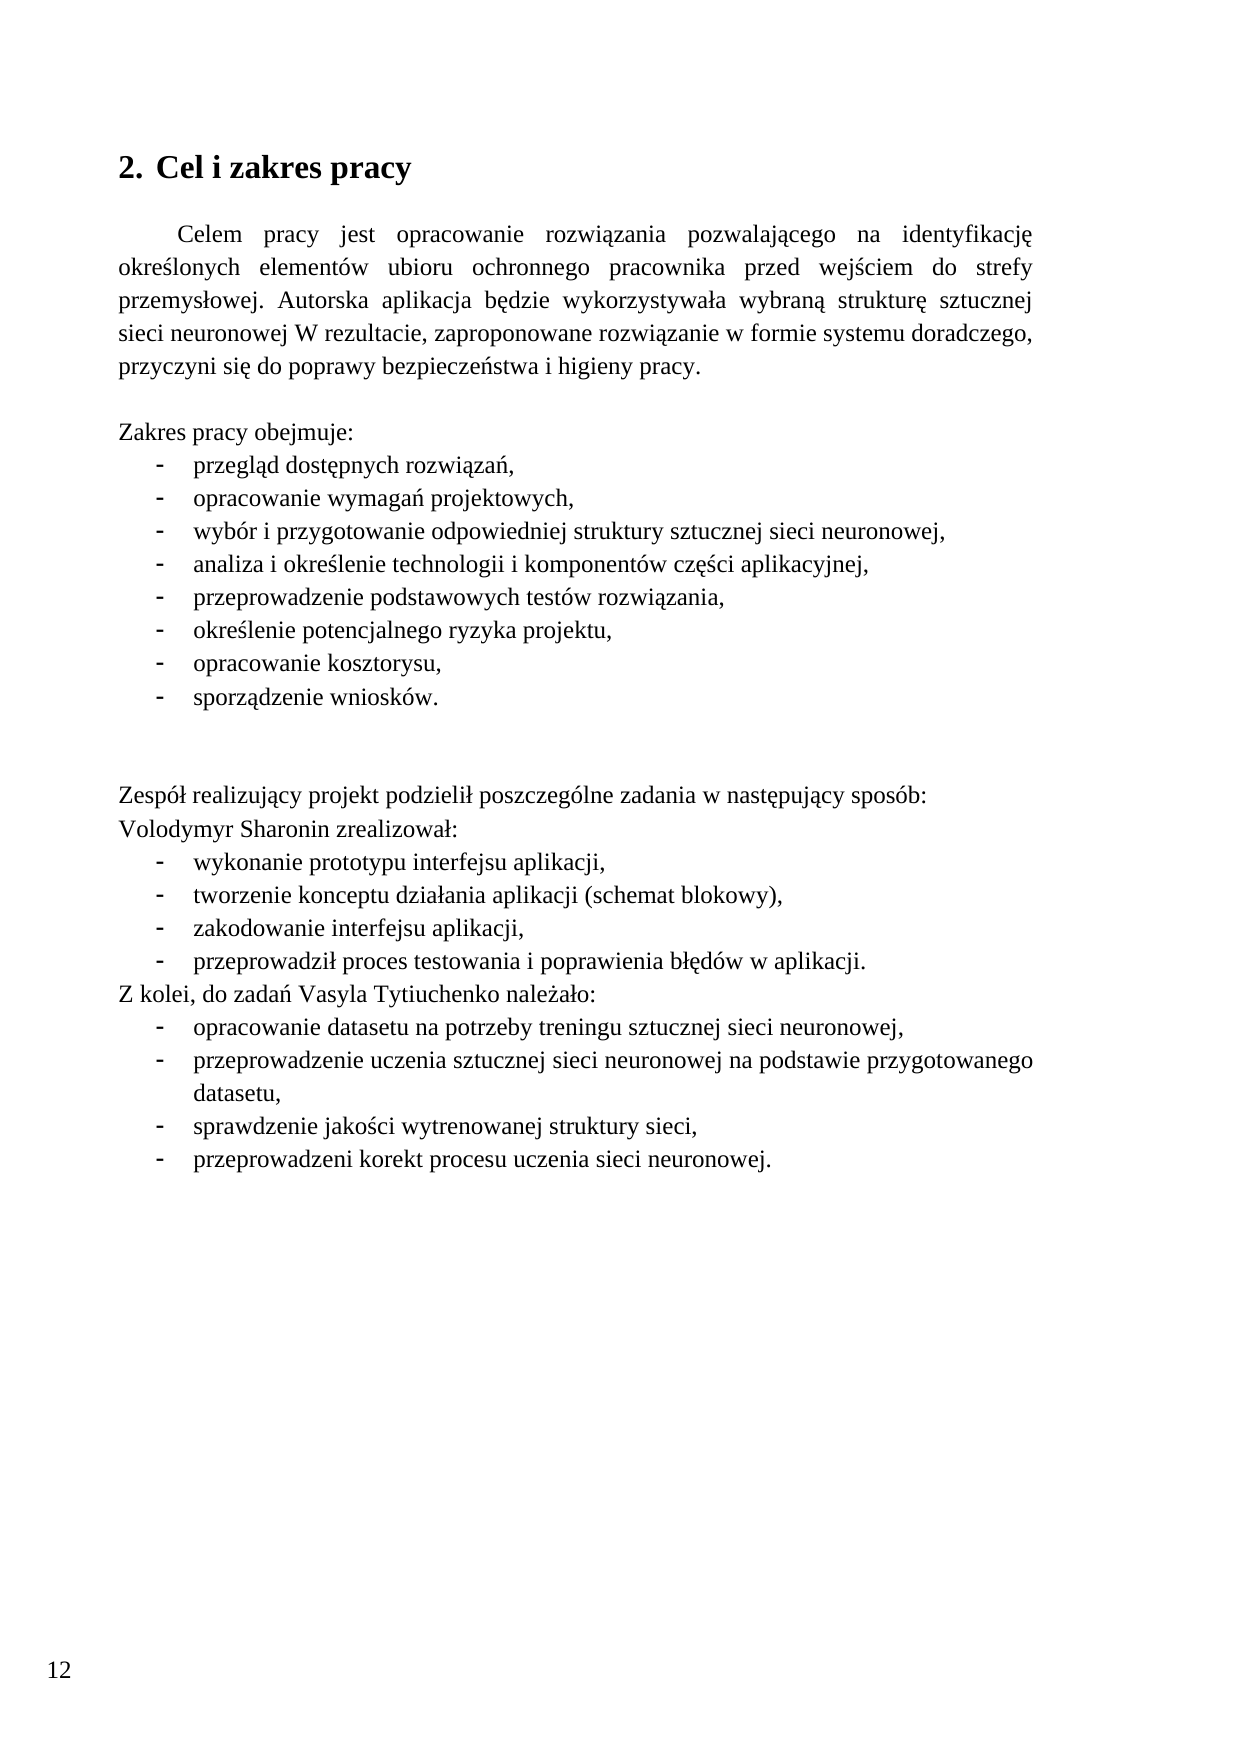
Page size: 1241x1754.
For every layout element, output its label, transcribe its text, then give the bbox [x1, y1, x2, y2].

list przeprowadzenie podstawowych testów rozwiązania, [156, 582, 1033, 611]
list przeprowadził proces testowania i poprawienia błędów w aplikacji. [156, 946, 1033, 974]
list przeprowadzenie uczenia sztucznej sieci neuronowej na podstawie przygotowanego datasetu, [156, 1045, 1033, 1107]
list określenie potencjalnego ryzyka projektu, [156, 616, 1033, 644]
text Volodymyr Sharonin zrealizował: [118, 814, 1033, 842]
text Z kolei, do zadań Vasyla Tytiuchenko należało: [118, 979, 1033, 1007]
list analiza i określenie technologii i komponentów części aplikacyjnej, [156, 549, 1033, 578]
list przegląd dostępnych rozwiązań, [156, 450, 1033, 479]
list zakodowanie interfejsu aplikacji, [156, 913, 1033, 941]
list wykonanie prototypu interfejsu aplikacji, [156, 847, 1033, 875]
list przeprowadzeni korekt procesu uczenia sieci neuronowej. [156, 1144, 1033, 1173]
list sporządzenie wniosków. [156, 682, 1033, 710]
list tworzenie konceptu działania aplikacji (schemat blokowy), [156, 880, 1033, 908]
list opracowanie datasetu na potrzeby treningu sztucznej sieci neuronowej, [156, 1012, 1033, 1041]
text Celem pracy jest opracowanie rozwiązania pozwalającego na identyfikację określonych elementów ubioru ochronnego pracownika przed wejściem do strefy przemysłowej. Autorska aplikacja będzie wykorzystywała wybraną strukturę sztucznej sieci neuronowej W rezultacie, zaproponowane rozwiązanie w formie systemu doradczego, przyczyni się do poprawy bezpieczeństwa i higieny pracy. [118, 219, 1033, 380]
list opracowanie kosztorysu, [156, 648, 1033, 677]
list sprawdzenie jakości wytrenowanej struktury sieci, [156, 1111, 1033, 1139]
list wybór i przygotowanie odpowiedniej struktury sztucznej sieci neuronowej, [156, 516, 1033, 545]
text Zakres pracy obejmuje: [118, 417, 1033, 446]
list opracowanie wymagań projektowych, [156, 483, 1033, 512]
text Zespół realizujący projekt podzielił poszczególne zadania w następujący sposób: [118, 781, 1033, 809]
subtitle Cel i zakres pracy [118, 148, 1033, 186]
